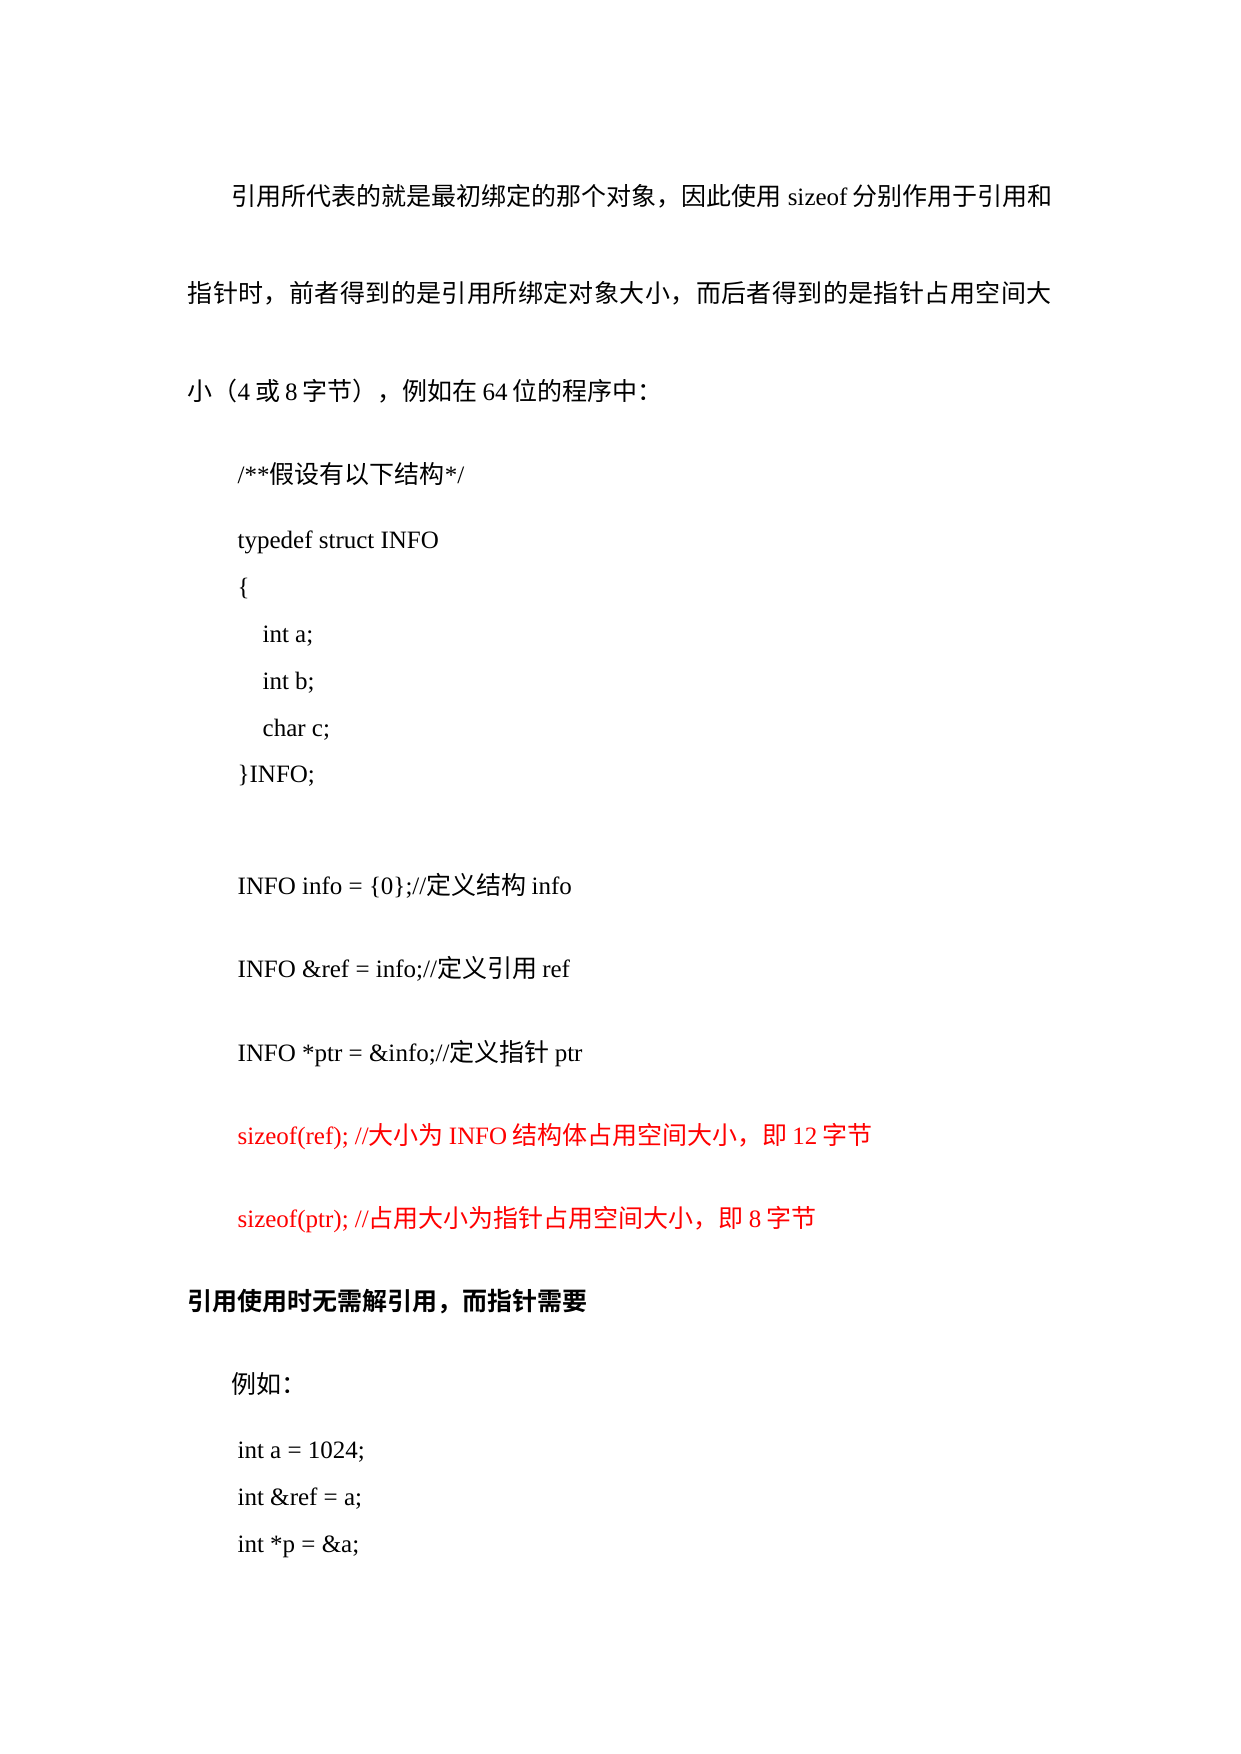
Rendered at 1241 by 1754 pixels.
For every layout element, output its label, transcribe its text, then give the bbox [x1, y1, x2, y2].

subtitle 引用使用时无需解引用，而指针需要 [187, 1267, 1053, 1332]
text int a = 1024; [237, 1433, 1053, 1466]
text sizeof(ptr); //占用大小为指针占用空间大小，即8字节 [237, 1184, 1053, 1249]
text /**假设有以下结构*/ [237, 440, 1053, 505]
text 引用所代表的就是最初绑定的那个对象，因此使用sizeof分别作用于引用和指针时，前者得到的是引用所绑定对象大小，而后者得到的是指针占用空间大小（4或8字节），例如在64位的程序中： [187, 162, 1053, 422]
text int b; [237, 664, 1053, 696]
text typedef struct INFO [237, 523, 1053, 556]
text { [237, 570, 1053, 603]
text }INFO; [237, 758, 1053, 790]
text int &ref = a; [237, 1480, 1053, 1513]
text 例如： [187, 1350, 1053, 1415]
text char c; [237, 711, 1053, 743]
text sizeof(ref); //大小为INFO结构体占用空间大小，即12字节 [237, 1101, 1053, 1166]
text INFO *ptr = &info;//定义指针ptr [237, 1018, 1053, 1083]
text int a; [237, 617, 1053, 649]
text INFO info = {0};//定义结构info [237, 851, 1053, 916]
text INFO &ref = info;//定义引用ref [237, 934, 1053, 999]
text int *p = &a; [237, 1527, 1053, 1559]
